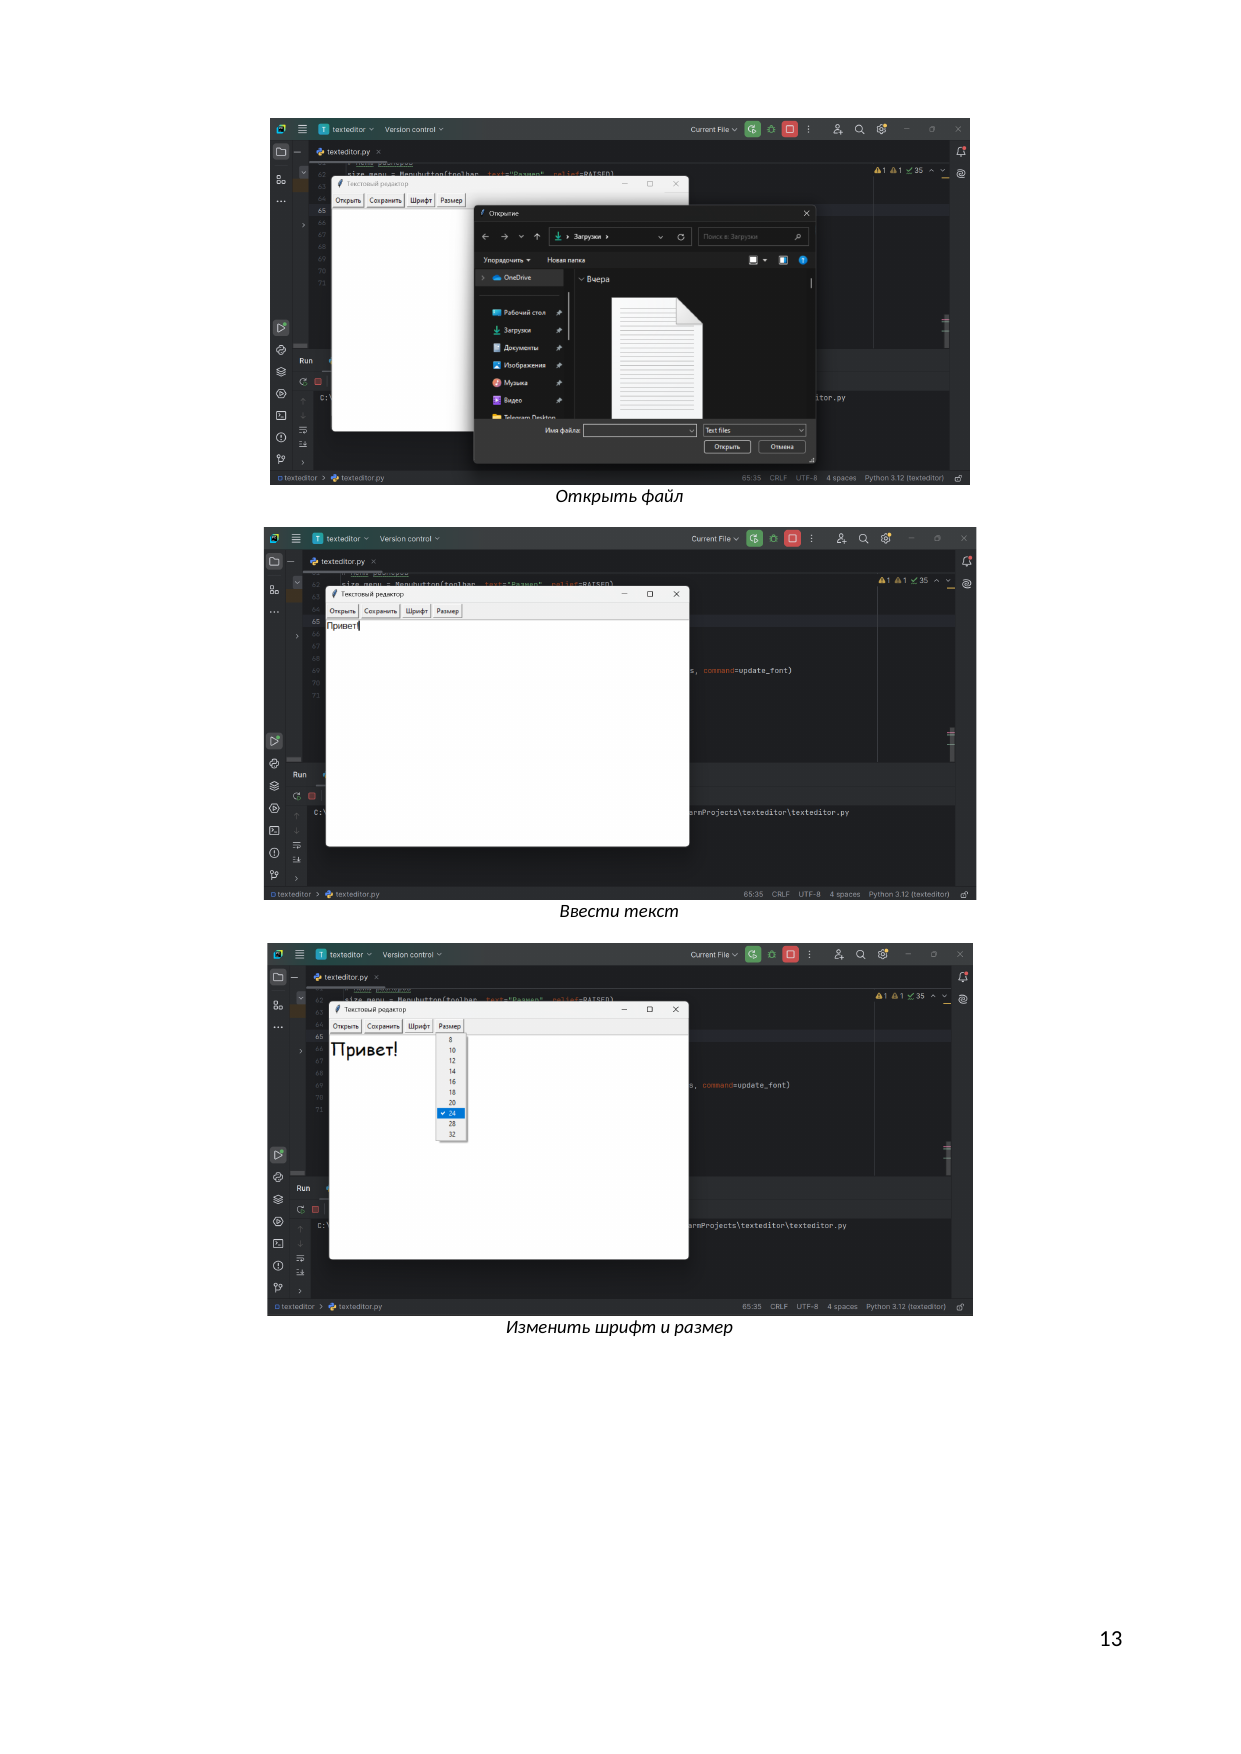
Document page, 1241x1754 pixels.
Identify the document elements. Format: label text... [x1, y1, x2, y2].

text Открыть файл [118, 484, 1122, 507]
picture [263, 527, 977, 900]
text Ввести текст [118, 899, 1122, 922]
picture [270, 118, 970, 485]
text Изменить шрифт и размер [118, 1315, 1122, 1338]
picture [267, 943, 973, 1316]
